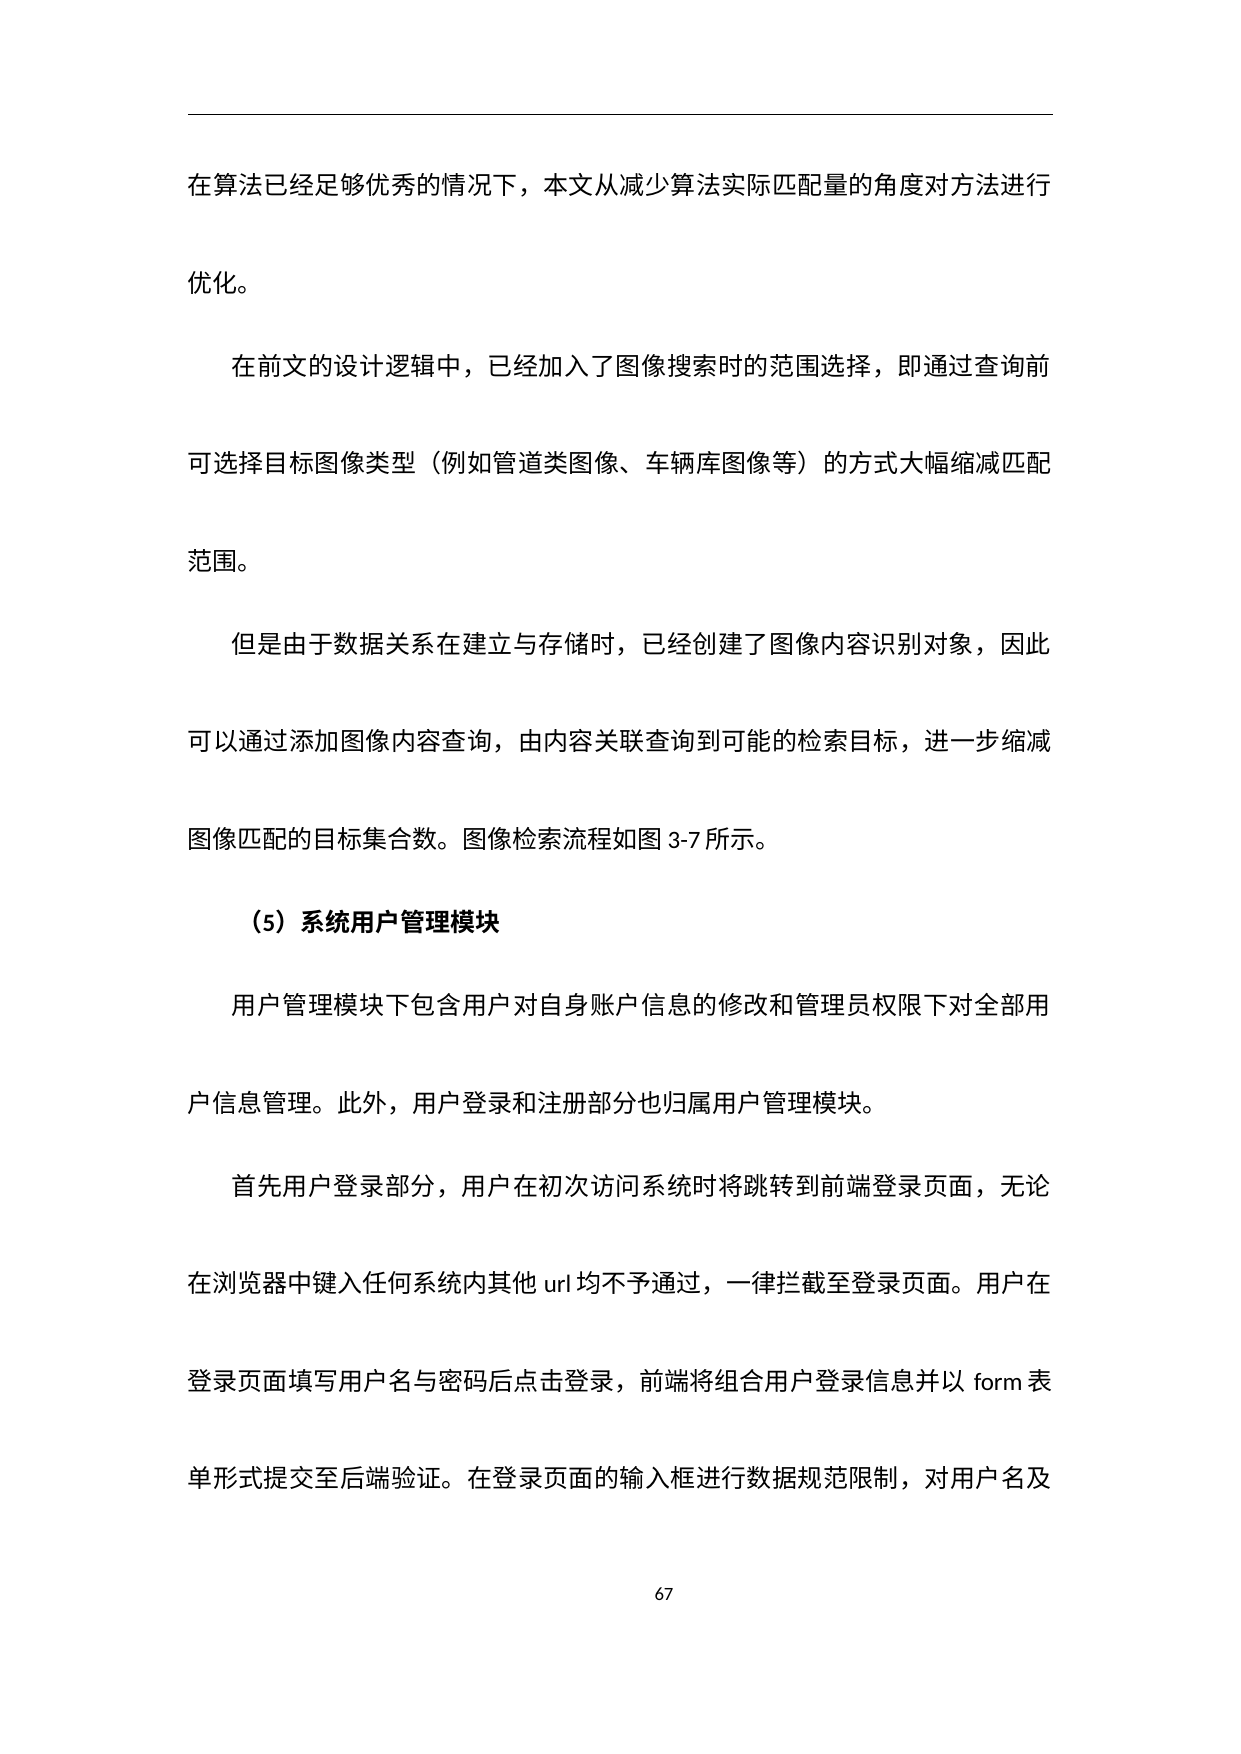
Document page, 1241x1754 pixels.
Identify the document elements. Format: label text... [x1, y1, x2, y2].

text 但是由于数据关系在建立与存储时，已经创建了图像内容识别对象，因此可以通过添加图像内容查询，由内容关联查询到可能的检索目标，进一步缩减图像匹配的目标集合数。图像检索流程如图3-7所示。 [187, 610, 1053, 870]
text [187, 1152, 1053, 1509]
text （5）系统用户管理模块 [187, 888, 1053, 953]
text 在前文的设计逻辑中，已经加入了图像搜索时的范围选择，即通过查询前可选择目标图像类型（例如管道类图像、车辆库图像等）的方式大幅缩减匹配范围。 [187, 332, 1053, 592]
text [187, 151, 1053, 314]
text 用户管理模块下包含用户对自身账户信息的修改和管理员权限下对全部用户信息管理。此外，用户登录和注册部分也归属用户管理模块。 [187, 971, 1053, 1134]
